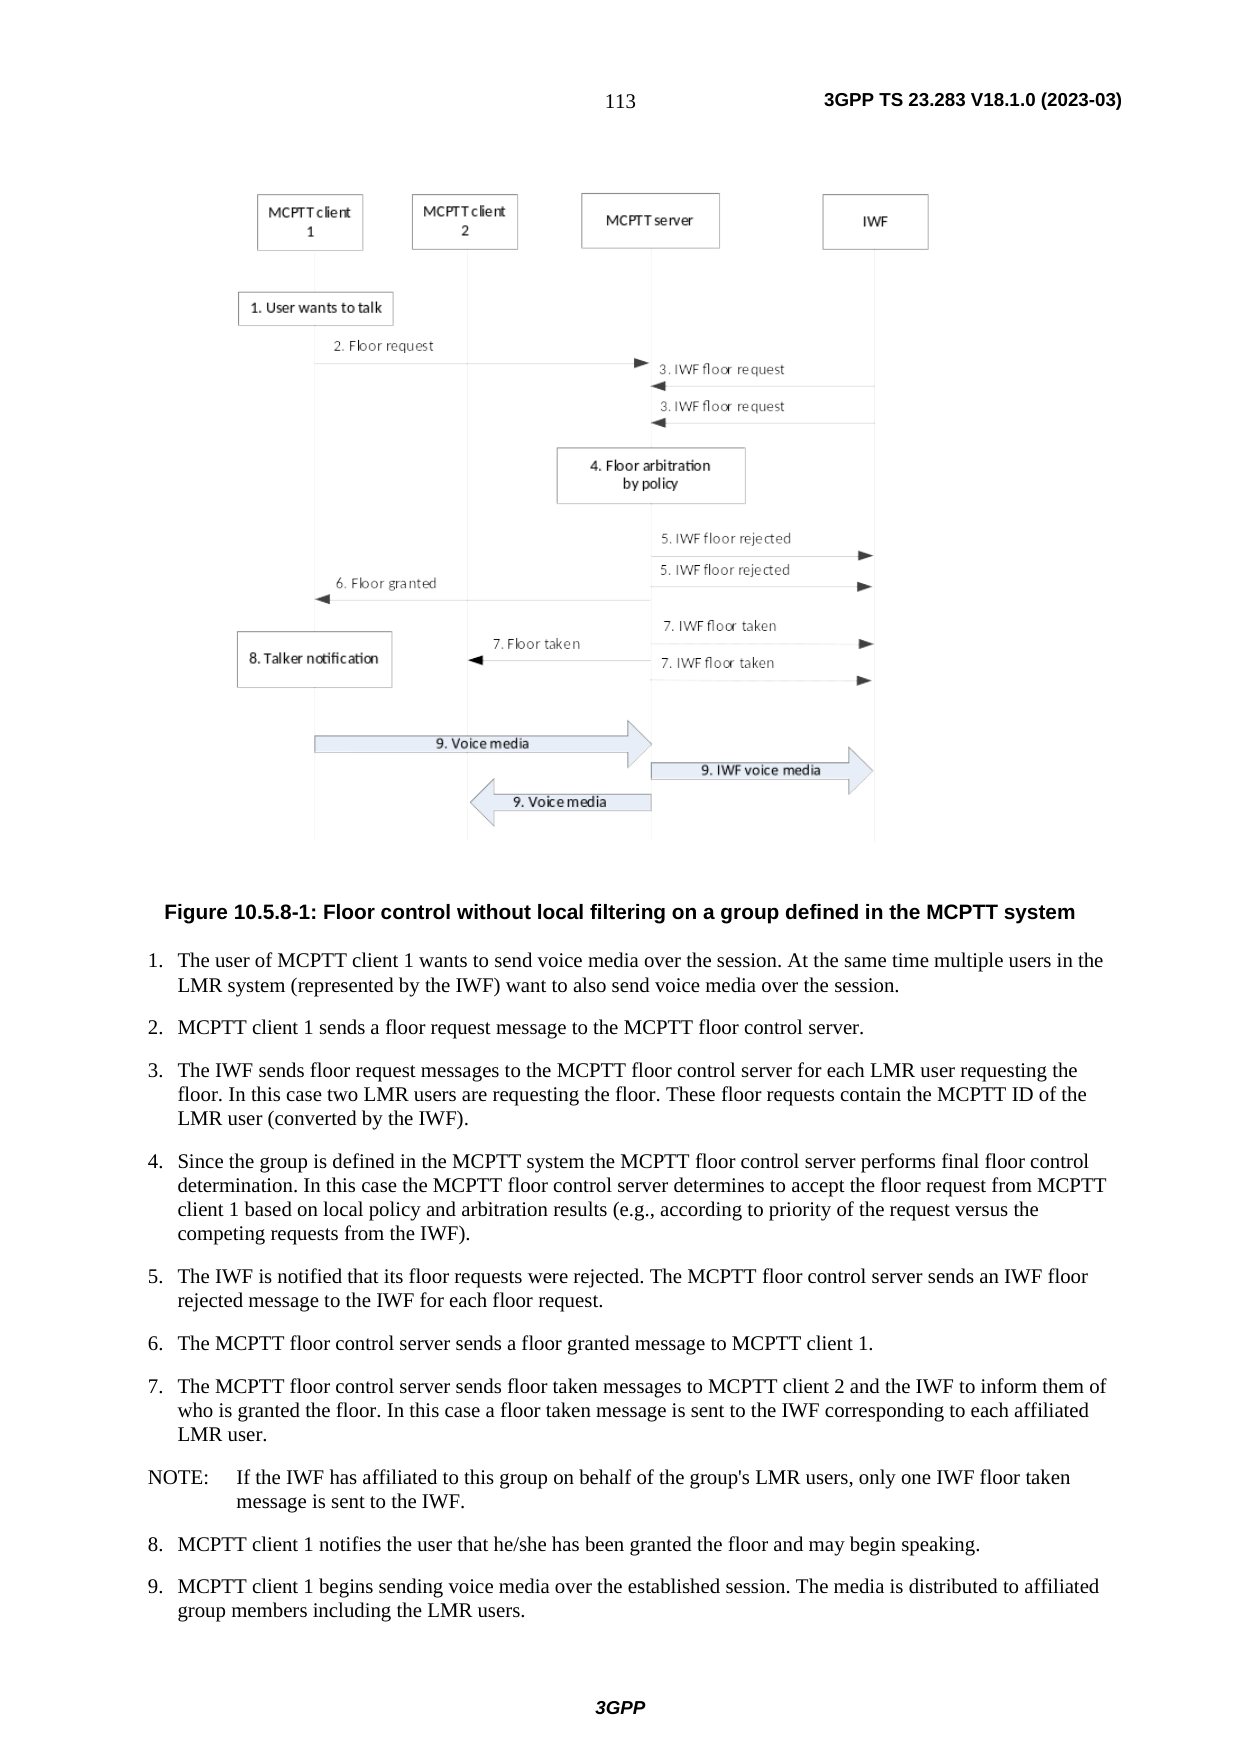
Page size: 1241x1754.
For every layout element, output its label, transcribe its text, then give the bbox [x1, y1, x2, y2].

text 5. The IWF is notified that its floor requests were rejected. The MCPTT floor control server sends an IWF floor rejected message to the IWF for each floor request. [148, 1264, 1122, 1312]
text 7. The MCPTT floor control server sends floor taken messages to MCPTT client 2 and the IWF to inform them of who is granted the floor. In this case a floor taken message is sent to the IWF corresponding to each affiliated LMR user. [148, 1374, 1122, 1446]
text 6. The MCPTT floor control server sends a floor granted message to MCPTT client 1. [148, 1331, 1122, 1355]
text 3. The IWF sends floor request messages to the MCPTT floor control server for each LMR user requesting the floor. In this case two LMR users are requesting the floor. These floor requests contain the MCPTT ID of the LMR user (converted by the IWF). [148, 1058, 1122, 1130]
text 4. Since the group is defined in the MCPTT system the MCPTT floor control server performs final floor control determination. In this case the MCPTT floor control server determines to accept the floor request from MCPTT client 1 based on local policy and arbitration results (e.g., according to priority of the request versus the competing requests from the IWF). [148, 1149, 1122, 1245]
text 1. The user of MCPTT client 1 wants to send voice media over the session. At the same time multiple users in the LMR system (represented by the IWF) want to also send voice media over the session. [148, 948, 1122, 997]
text Figure 10.5.8-1: Floor control without local filtering on a group defined in the MCPTT system [118, 899, 1122, 923]
text 2. MCPTT client 1 sends a floor request message to the MCPTT floor control server. [148, 1015, 1122, 1039]
text 8. MCPTT client 1 notifies the user that he/she has been granted the floor and may begin speaking. [148, 1532, 1122, 1556]
text NOTE: If the IWF has affiliated to this group on behalf of the group's LMR users, only one IWF floor taken message is sent to the IWF. [148, 1465, 1122, 1513]
text 9. MCPTT client 1 begins sending voice media over the established session. The media is distributed to affiliated group members including the LMR users. [148, 1574, 1122, 1622]
